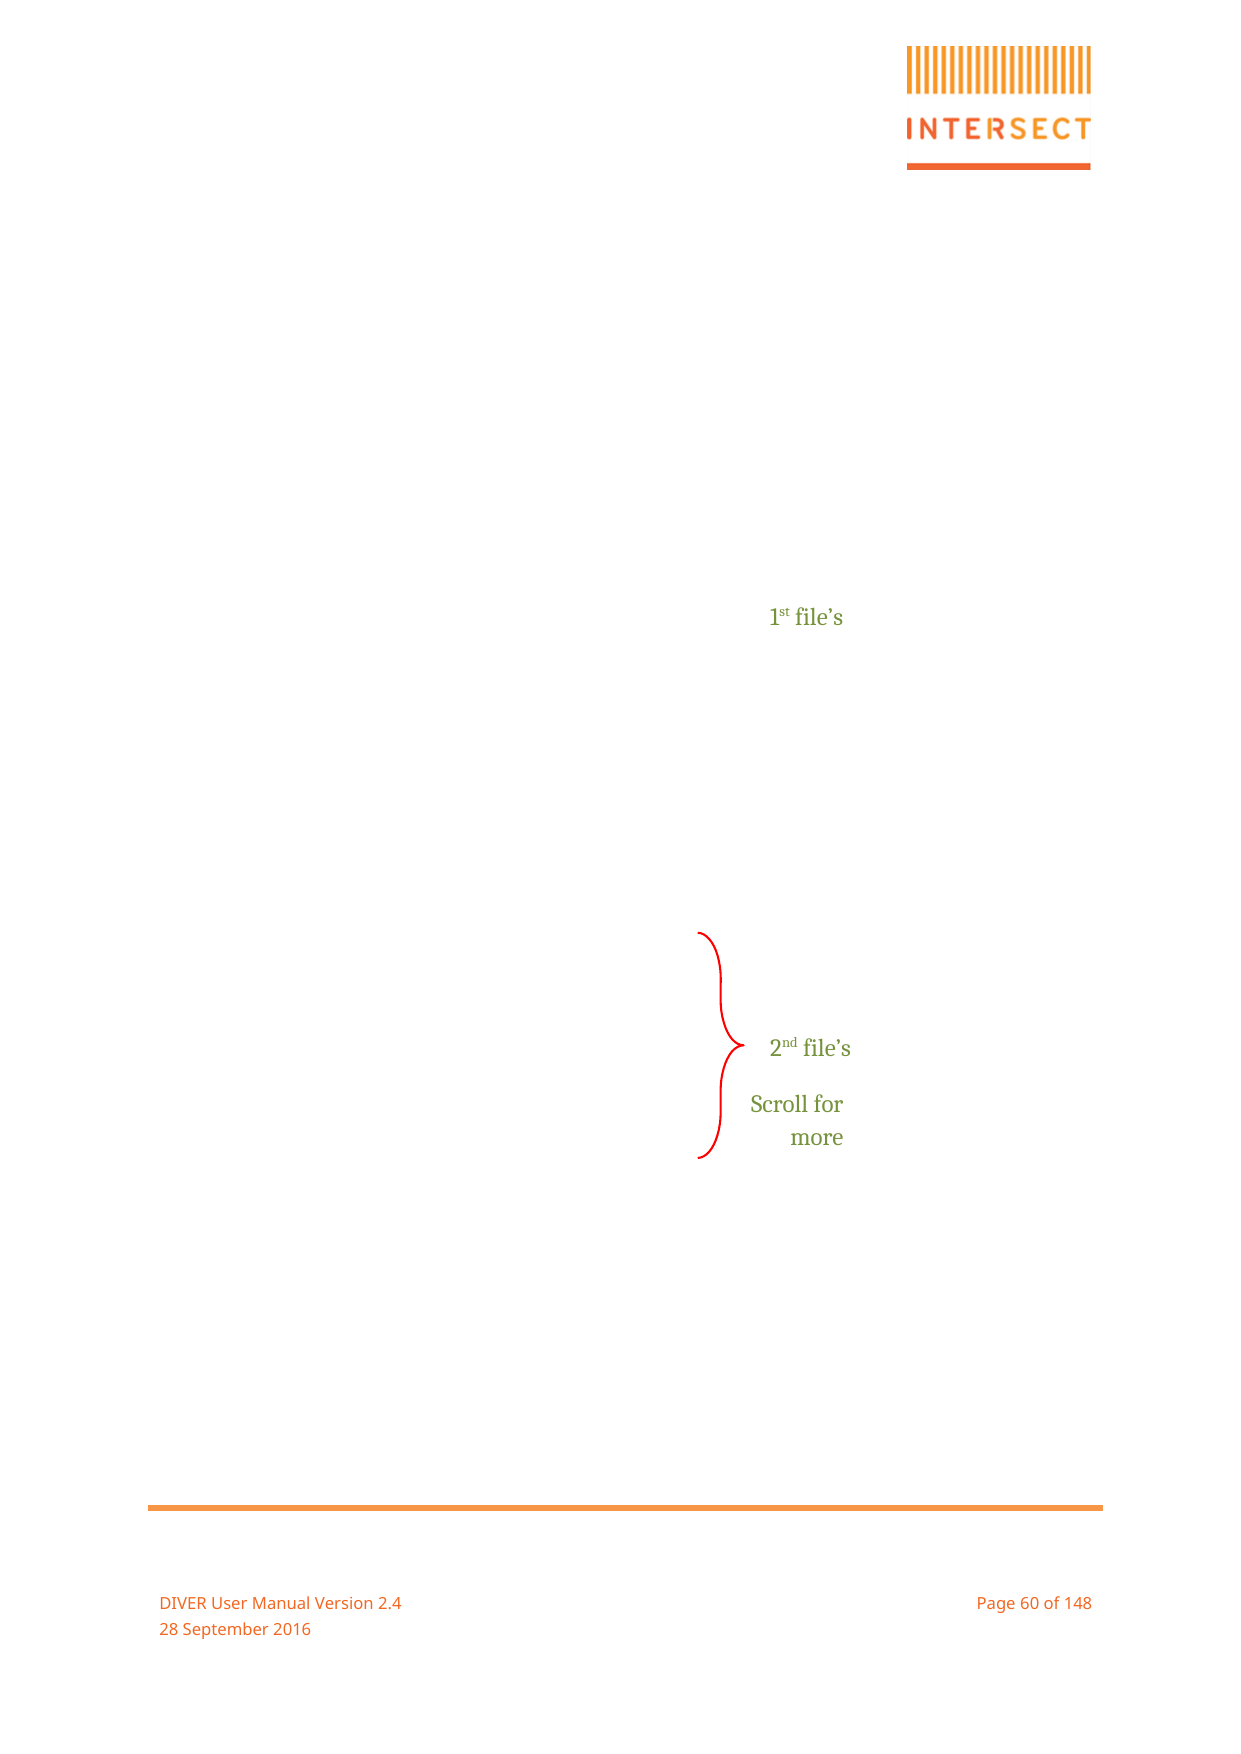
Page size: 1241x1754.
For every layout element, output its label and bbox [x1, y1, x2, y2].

picture [905, 44, 1093, 172]
